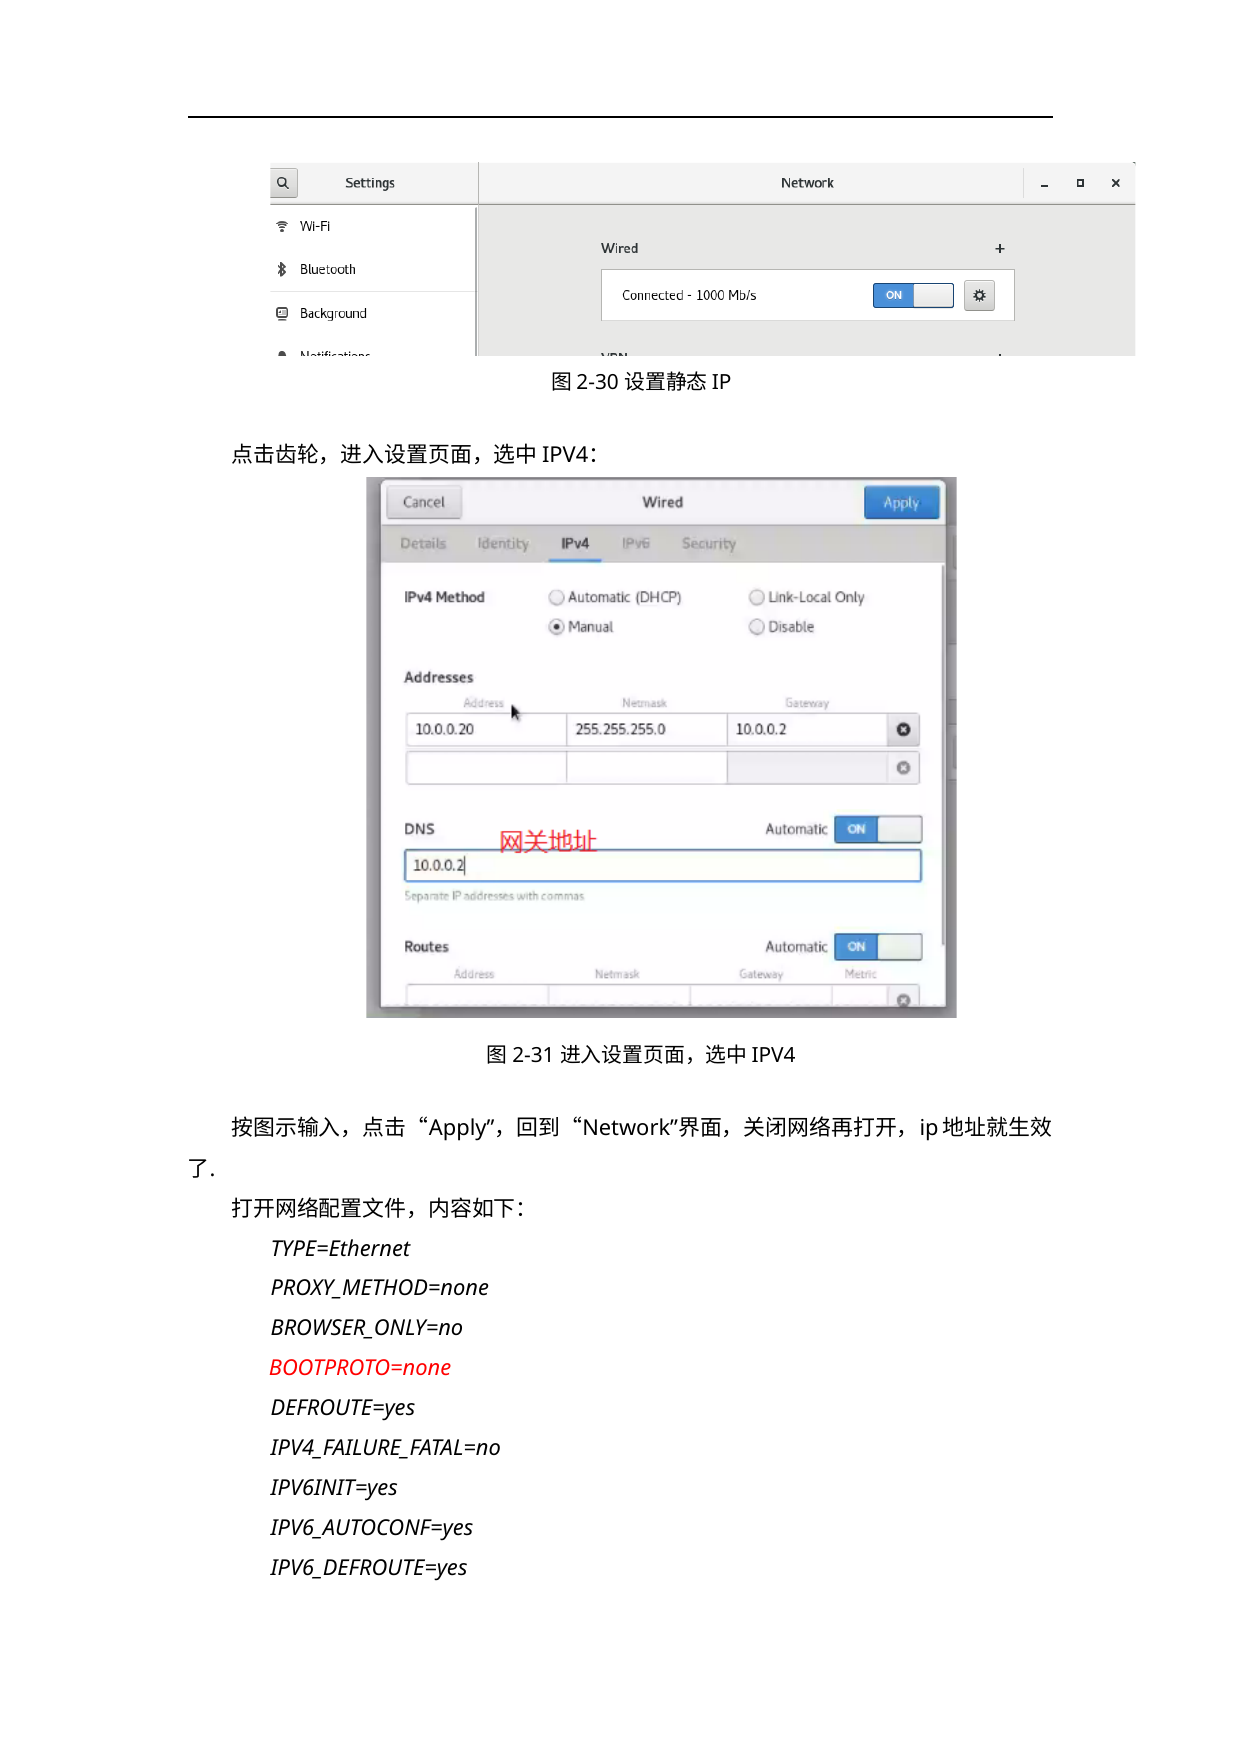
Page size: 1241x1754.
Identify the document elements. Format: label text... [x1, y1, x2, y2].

text 打开网络配置文件，内容如下： [187, 1191, 1053, 1223]
text BROWSER_ONLY=no [227, 1311, 1053, 1343]
text 图 2-31 进入设置页面，选中IPV4 [187, 1037, 1053, 1070]
text 图 2-30 设置静态IP [187, 364, 1053, 397]
text IPV6_AUTOCONF=yes [227, 1510, 1053, 1543]
text PROXY_METHOD=none [227, 1271, 1053, 1303]
text BOOTPROTO=none [225, 1351, 1053, 1383]
text 点击齿轮，进入设置页面，选中IPV4： [187, 437, 1053, 469]
picture [366, 477, 957, 1018]
text DEFROUTE=yes [227, 1391, 1053, 1423]
text IPV6INIT=yes [227, 1471, 1053, 1503]
text IPV6_DEFROUTE=yes [227, 1550, 1053, 1583]
text IPV4_FAILURE_FATAL=no [227, 1431, 1053, 1463]
text 按图示输入，点击“Apply”，回到“Network”界面，关闭网络再打开，ip地址就生效了. [187, 1110, 1053, 1183]
text TYPE=Ethernet [227, 1231, 1053, 1264]
picture [270, 162, 1136, 356]
